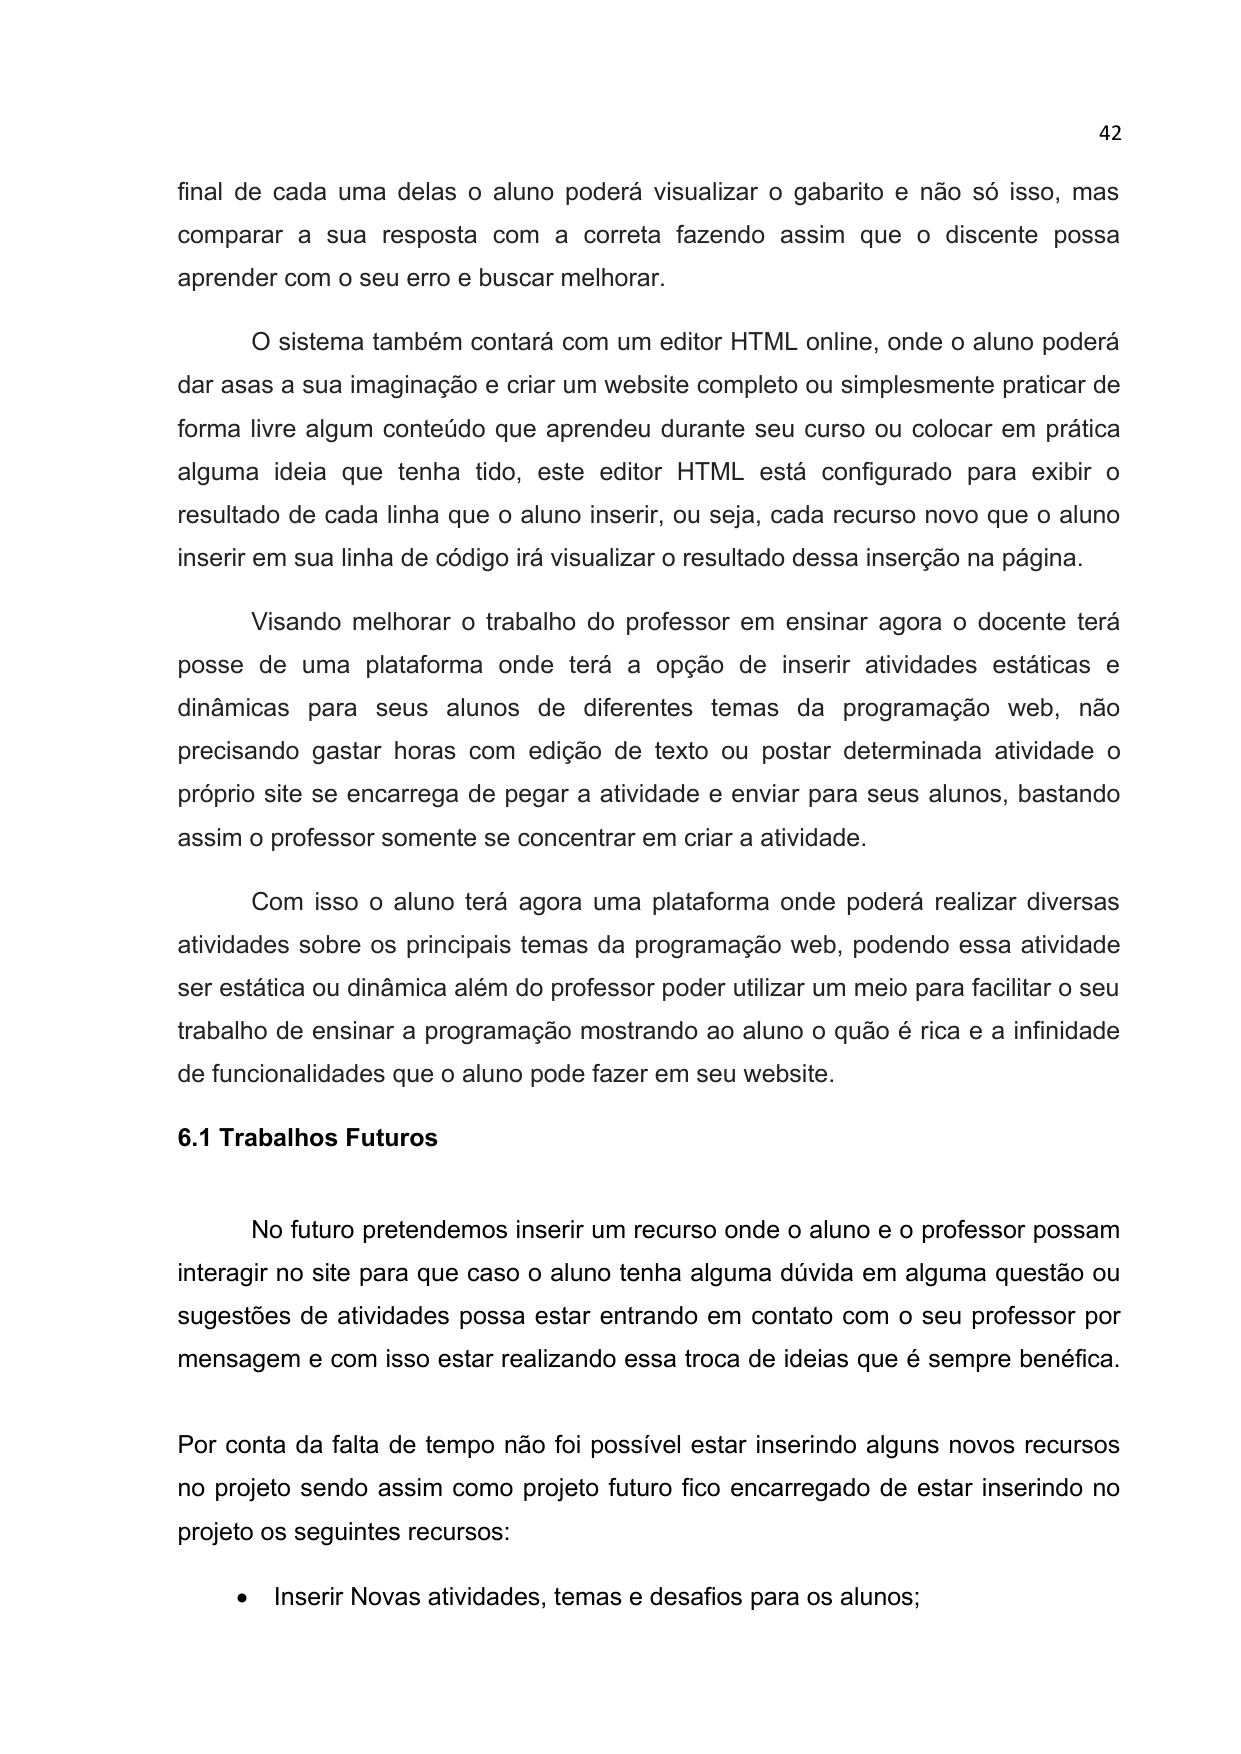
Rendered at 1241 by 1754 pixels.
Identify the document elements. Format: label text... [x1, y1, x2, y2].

text No futuro pretendemos inserir um recurso onde o aluno e o professor possam interagir no site para que caso o aluno tenha alguma dúvida em alguma questão ou sugestões de atividades possa estar entrando em contato com o seu professor por mensagem e com isso estar realizando essa troca de ideias que é sempre benéfica. Por conta da falta de tempo não foi possível estar inserindo alguns novos recursos no projeto sendo assim como projeto futuro fico encarregado de estar inserindo no projeto os seguintes recursos: [177, 1214, 1122, 1545]
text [177, 177, 1122, 292]
text Visando melhorar o trabalho do professor em ensinar agora o docente terá posse de uma plataforma onde terá a opção de inserir atividades estáticas e dinâmicas para seus alunos de diferentes temas da programação web, não precisando gastar horas com edição de texto ou postar determinada atividade o próprio site se encarrega de pegar a atividade e enviar para seus alunos, bastando assim o professor somente se concentrar em criar a atividade. [177, 607, 1122, 851]
text O sistema também contará com um editor HTML online, onde o aluno poderá dar asas a sua imaginação e criar um website completo ou simplesmente praticar de forma livre algum conteúdo que aprendeu durante seu curso ou colocar em prática alguma ideia que tenha tido, este editor HTML está configurado para exibir o resultado de cada linha que o aluno inserir, ou seja, cada recurso novo que o aluno inserir em sua linha de código irá visualizar o resultado dessa inserção na página. [177, 327, 1122, 572]
list Inserir Novas atividades, temas e desafios para os alunos; [236, 1580, 1122, 1611]
subtitle 6.1 Trabalhos Futuros [177, 1123, 1122, 1152]
text Com isso o aluno terá agora uma plataforma onde poderá realizar diversas atividades sobre os principais temas da programação web, podendo essa atividade ser estática ou dinâmica além do professor poder utilizar um meio para facilitar o seu trabalho de ensinar a programação mostrando ao aluno o quão é rica e a infinidade de funcionalidades que o aluno pode fazer em seu website. [177, 887, 1122, 1088]
